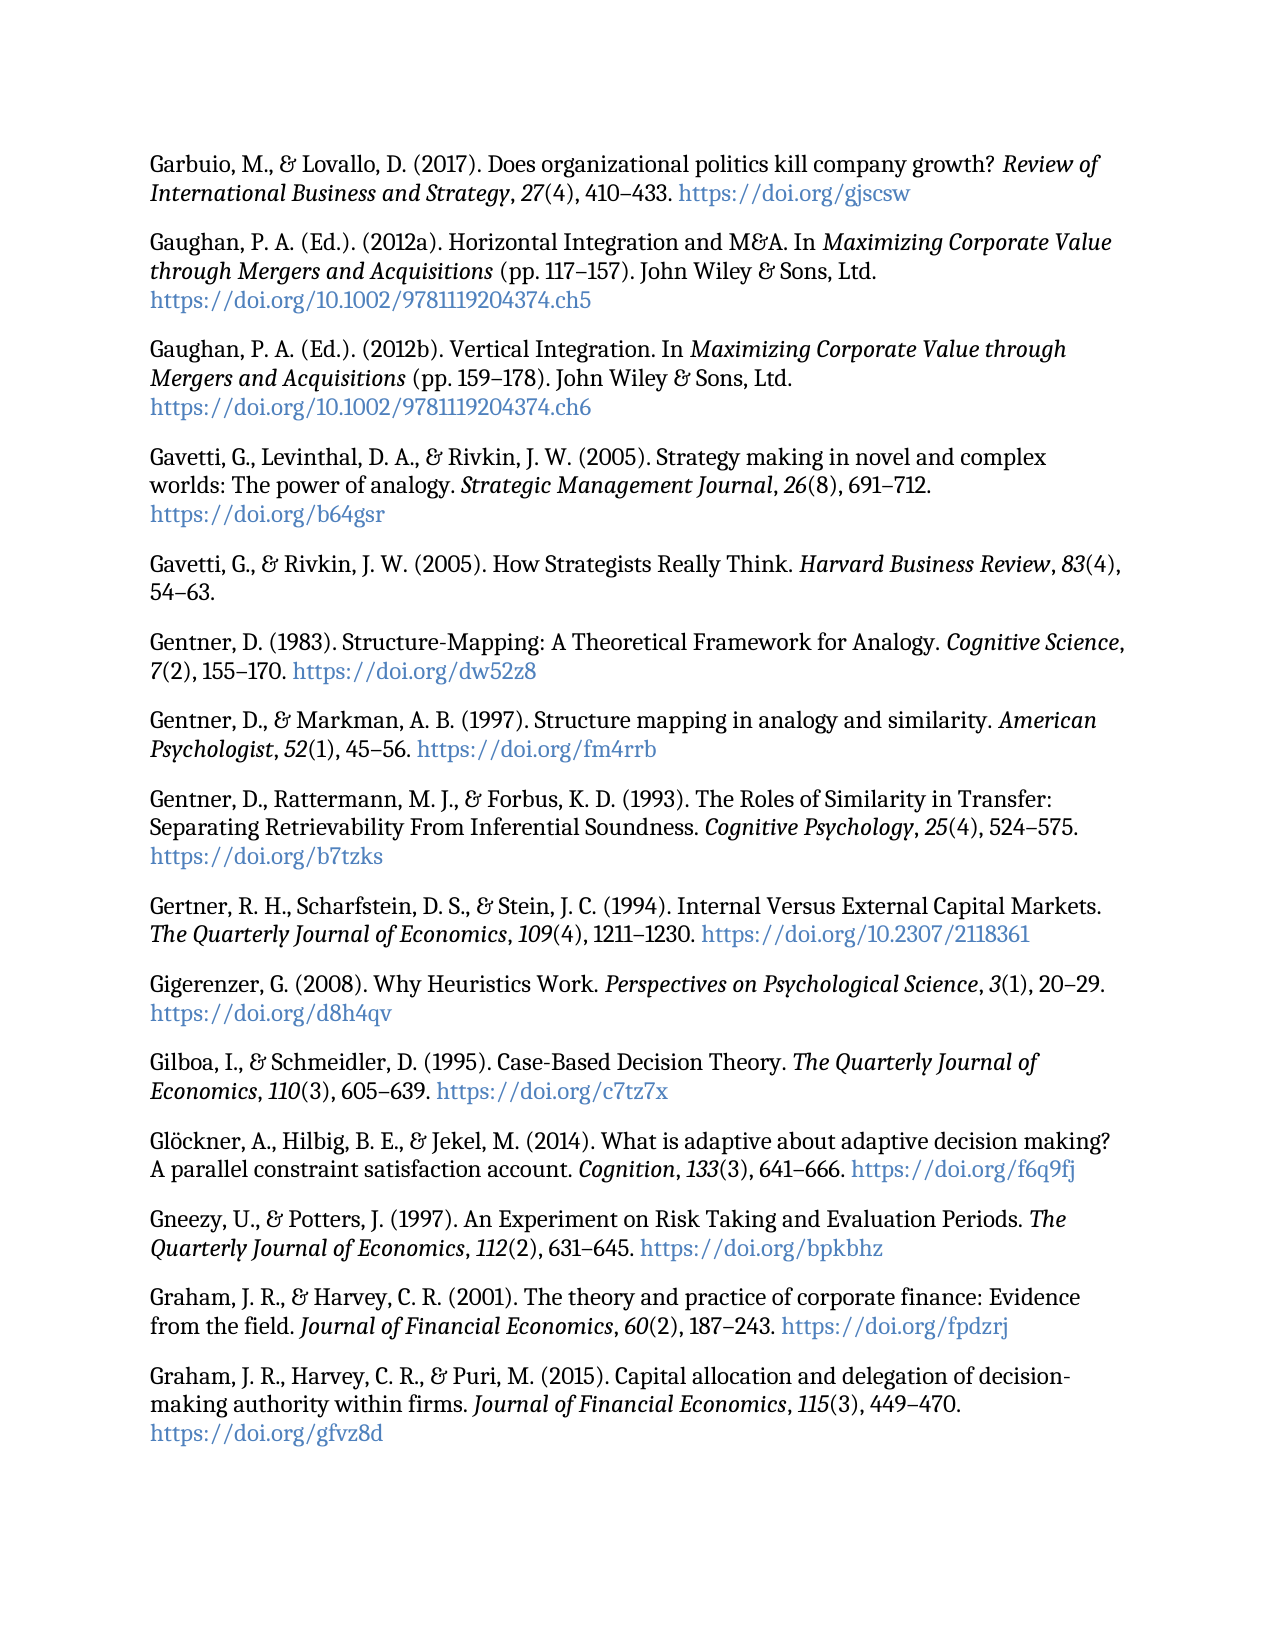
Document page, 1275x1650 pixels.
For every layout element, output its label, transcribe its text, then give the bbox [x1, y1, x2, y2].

text Gneezy, U., & Potters, J. (1997). An Experiment on Risk Taking and Evaluation Periods. The Quarterly Journal of Economics, 112(2), 631–645. https://doi.org/bpkbhz [150, 1205, 1125, 1262]
text Graham, J. R., Harvey, C. R., & Puri, M. (2015). Capital allocation and delegation of decision-making authority within firms. Journal of Financial Economics, 115(3), 449–470. https://doi.org/gfvz8d [150, 1362, 1125, 1448]
text Garbuio, M., & Lovallo, D. (2017). Does organizational politics kill company growth? Review of International Business and Strategy, 27(4), 410–433. https://doi.org/gjscsw [150, 150, 1125, 207]
text Gertner, R. H., Scharfstein, D. S., & Stein, J. C. (1994). Internal Versus External Capital Markets. The Quarterly Journal of Economics, 109(4), 1211–1230. https://doi.org/10.2307/2118361 [150, 892, 1125, 949]
text Gigerenzer, G. (2008). Why Heuristics Work. Perspectives on Psychological Science, 3(1), 20–29. https://doi.org/d8h4qv [150, 970, 1125, 1027]
text Graham, J. R., & Harvey, C. R. (2001). The theory and practice of corporate finance: Evidence from the field. Journal of Financial Economics, 60(2), 187–243. https://doi.org/fpdzrj [150, 1283, 1125, 1341]
text Gaughan, P. A. (Ed.). (2012a). Horizontal Integration and M&A. In Maximizing Corporate Value through Mergers and Acquisitions (pp. 117–157). John Wiley & Sons, Ltd. https://doi.org/10.1002/9781119204374.ch5 [150, 228, 1125, 314]
text Gavetti, G., Levinthal, D. A., & Rivkin, J. W. (2005). Strategy making in novel and complex worlds: The power of analogy. Strategic Management Journal, 26(8), 691–712. https://doi.org/b64gsr [150, 442, 1125, 529]
text Gaughan, P. A. (Ed.). (2012b). Vertical Integration. In Maximizing Corporate Value through Mergers and Acquisitions (pp. 159–178). John Wiley & Sons, Ltd. https://doi.org/10.1002/9781119204374.ch6 [150, 335, 1125, 422]
text Gentner, D. (1983). Structure-Mapping: A Theoretical Framework for Analogy. Cognitive Science, 7(2), 155–170. https://doi.org/dw52z8 [150, 628, 1125, 685]
text Gavetti, G., & Rivkin, J. W. (2005). How Strategists Really Think. Harvard Business Review, 83(4), 54–63. [150, 549, 1125, 607]
text Gentner, D., & Markman, A. B. (1997). Structure mapping in analogy and similarity. American Psychologist, 52(1), 45–56. https://doi.org/fm4rrb [150, 706, 1125, 764]
text Glöckner, A., Hilbig, B. E., & Jekel, M. (2014). What is adaptive about adaptive decision making? A parallel constraint satisfaction account. Cognition, 133(3), 641–666. https://doi.org/f6q9fj [150, 1127, 1125, 1184]
text Gilboa, I., & Schmeidler, D. (1995). Case-Based Decision Theory. The Quarterly Journal of Economics, 110(3), 605–639. https://doi.org/c7tz7x [150, 1048, 1125, 1106]
text Gentner, D., Rattermann, M. J., & Forbus, K. D. (1993). The Roles of Similarity in Transfer: Separating Retrievability From Inferential Soundness. Cognitive Psychology, 25(4), 524–575. https://doi.org/b7tzks [150, 784, 1125, 871]
